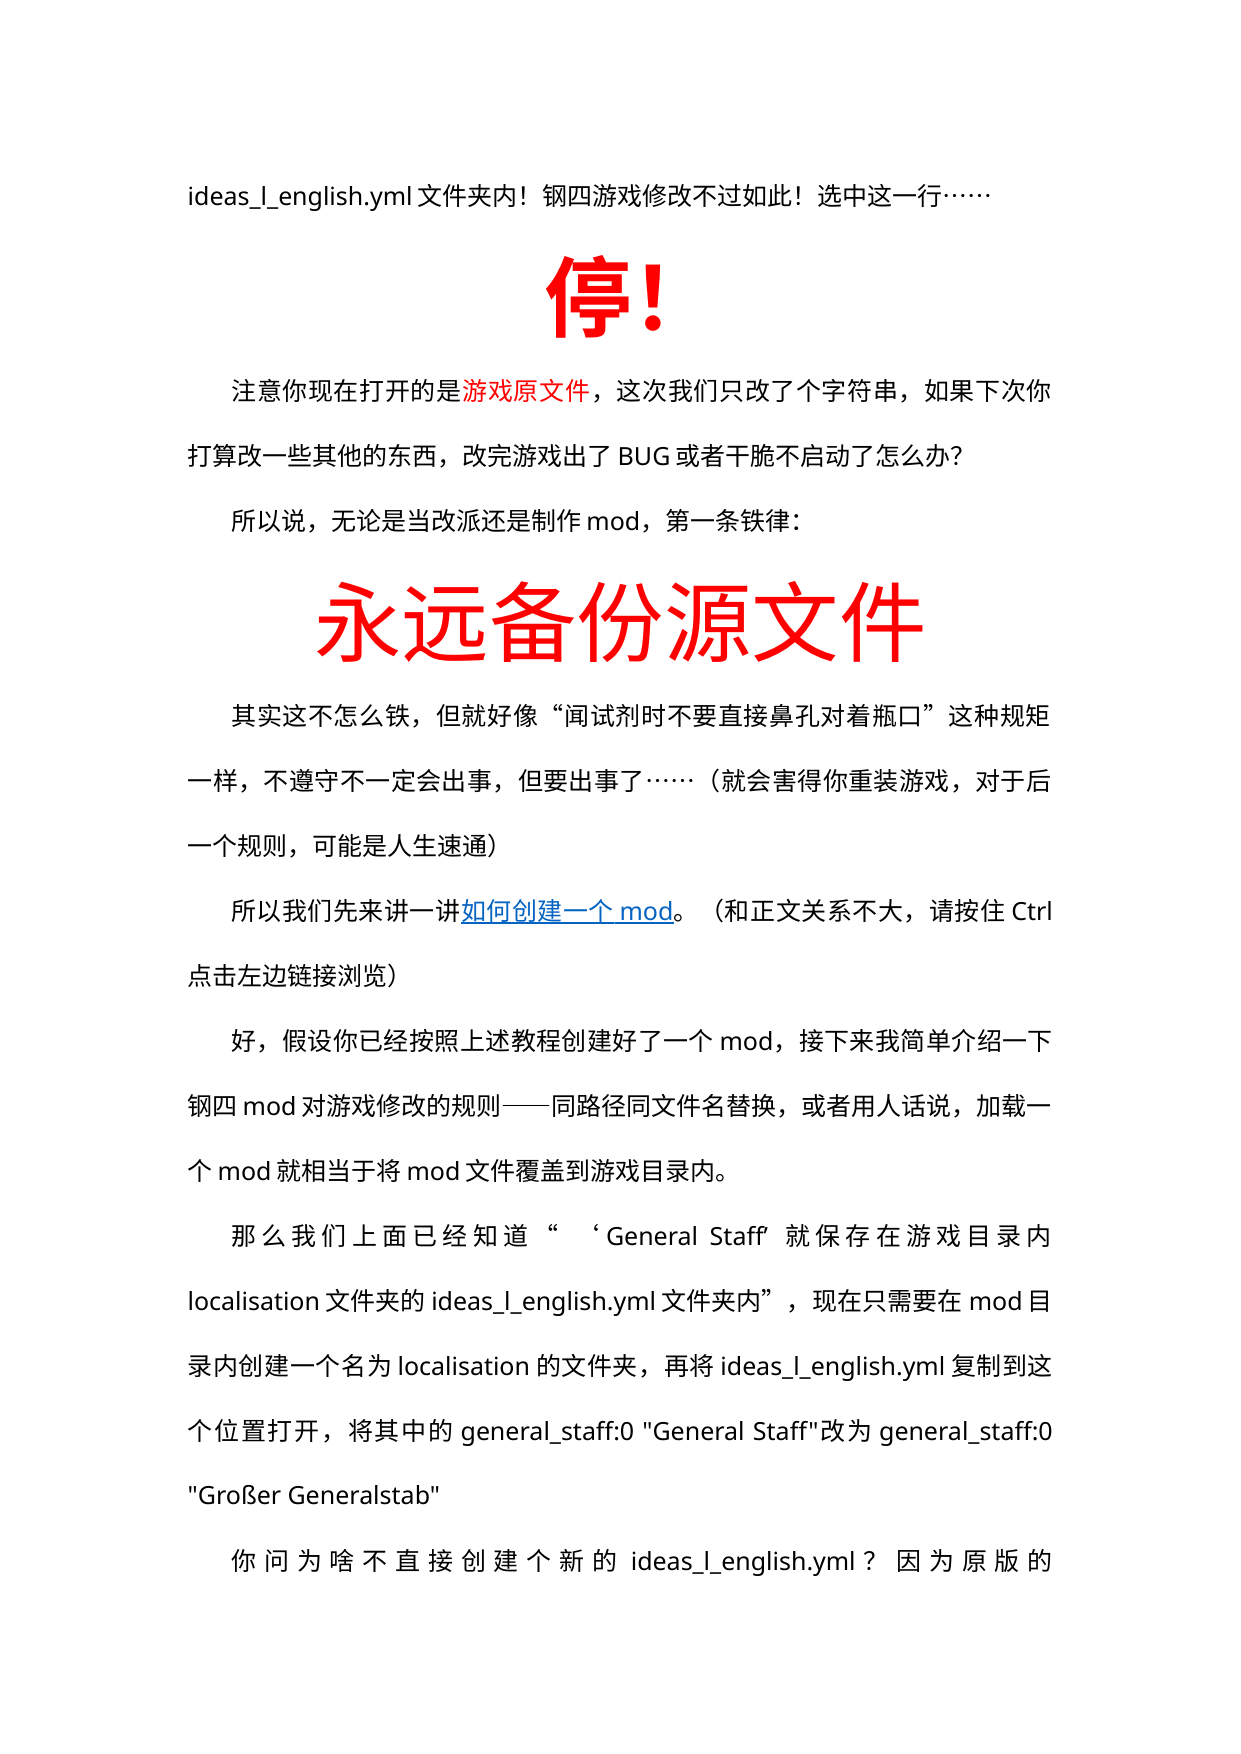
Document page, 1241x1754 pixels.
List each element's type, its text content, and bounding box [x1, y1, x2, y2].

text 其实这不怎么铁，但就好像“闻试剂时不要直接鼻孔对着瓶口”这种规矩一样，不遵守不一定会出事，但要出事了……（就会害得你重装游戏，对于后一个规则，可能是人生速通） [187, 682, 1053, 877]
text 那么我们上面已经知道“ ‘General Staff’ 就保存在游戏目录内localisation文件夹的ideas_l_english.yml文件夹内”，现在只需要在mod目录内创建一个名为localisation的文件夹，再将ideas_l_english.yml复制到这个位置打开，将其中的general_staff:0 "General Staff"改为general_staff:0 "Großer Generalstab" [187, 1202, 1053, 1527]
text 所以我们先来讲一讲如何创建一个mod。（和正文关系不大，请按住Ctrl点击左边链接浏览） [187, 877, 1053, 1007]
text 永远备份源文件 [187, 552, 1053, 682]
text 注意你现在打开的是游戏原文件，这次我们只改了个字符串，如果下次你打算改一些其他的东西，改完游戏出了BUG或者干脆不启动了怎么办？ [187, 357, 1053, 487]
text 停！ [187, 227, 1053, 357]
text 所以说，无论是当改派还是制作mod，第一条铁律： [187, 487, 1053, 552]
text 好，假设你已经按照上述教程创建好了一个mod，接下来我简单介绍一下钢四mod对游戏修改的规则——同路径同文件名替换，或者用人话说，加载一个mod就相当于将mod文件覆盖到游戏目录内。 [187, 1007, 1053, 1202]
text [187, 162, 1053, 227]
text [187, 1527, 1053, 1592]
